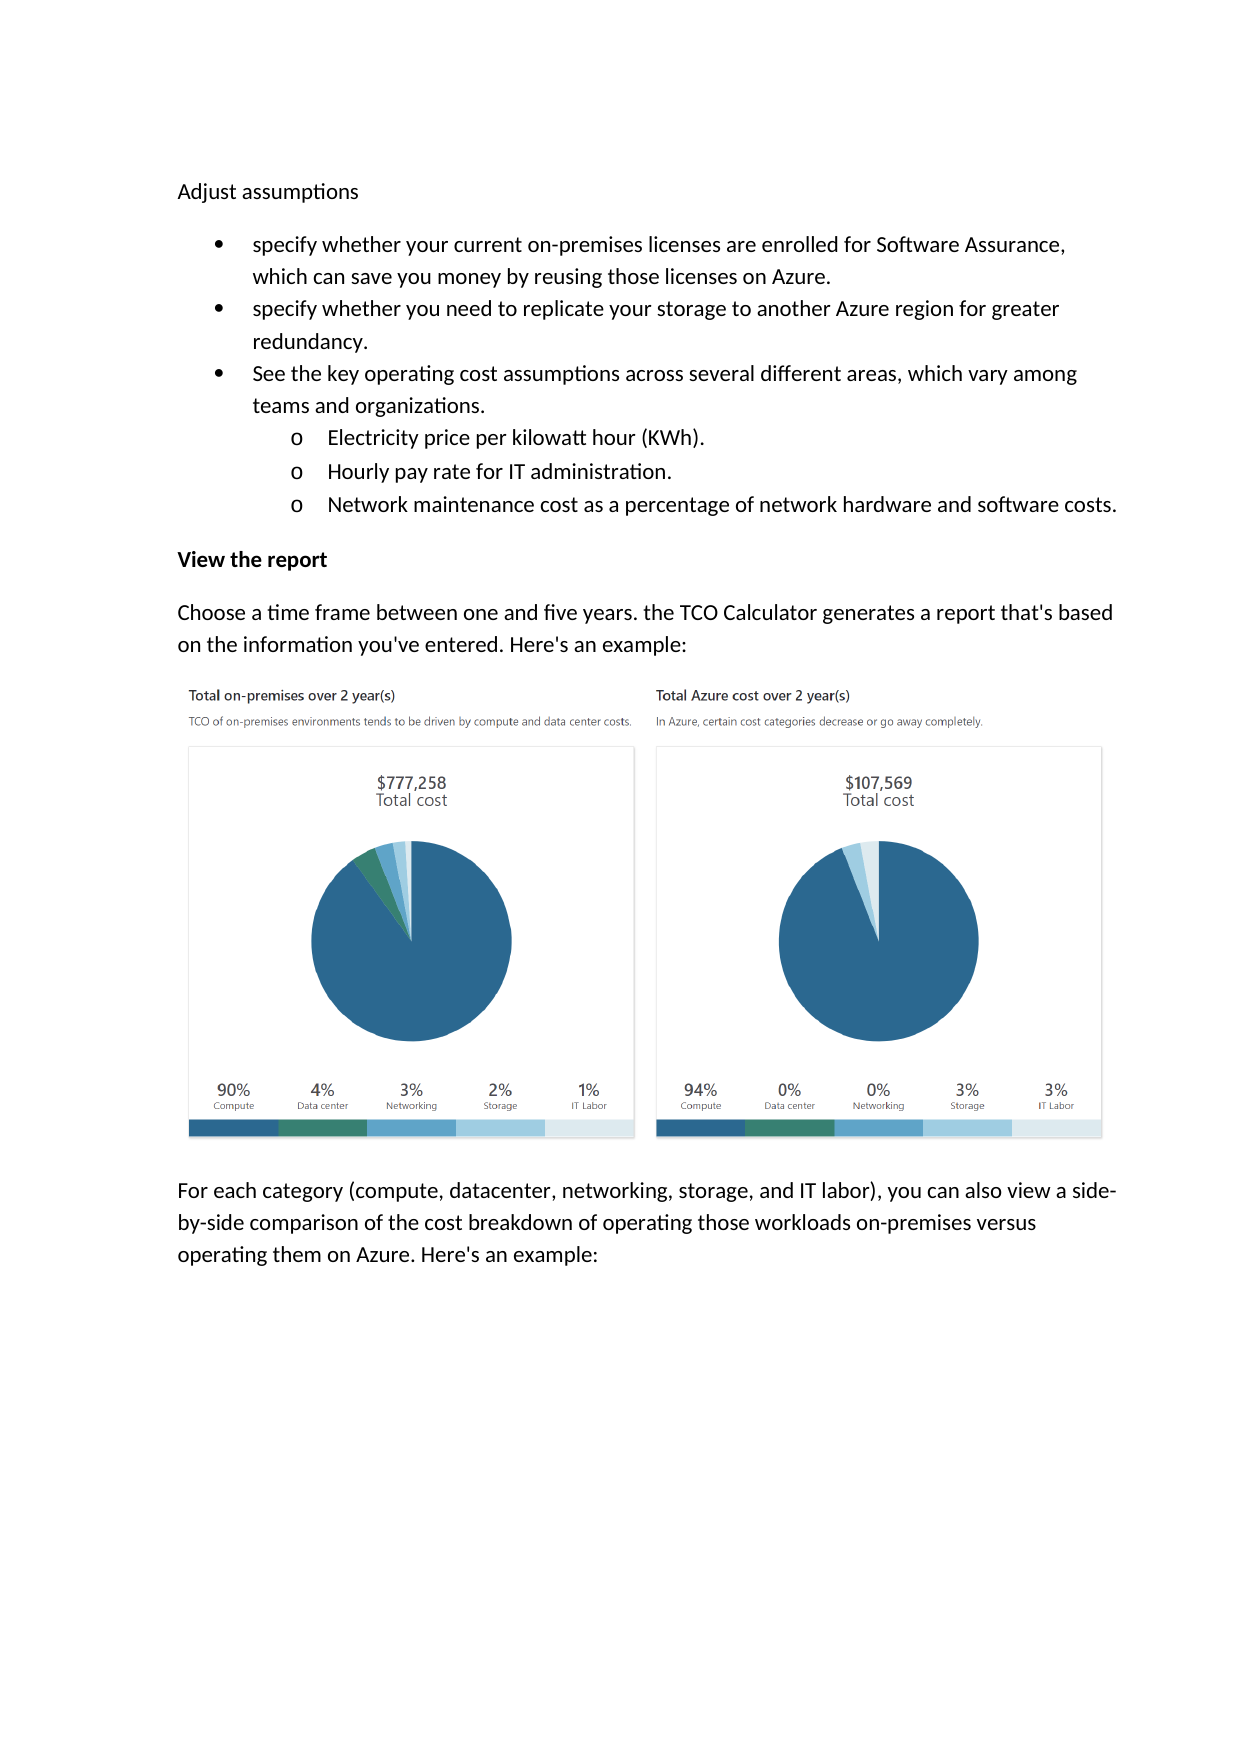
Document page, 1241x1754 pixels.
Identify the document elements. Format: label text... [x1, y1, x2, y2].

picture [177, 683, 1123, 1152]
list Electricity price per kilowatt hour (KWh). [290, 423, 1122, 452]
list specify whether your current on-premises licenses are enrolled for Software Assurance, which can save you money by reusing those licenses on Azure. [215, 230, 1122, 290]
text Adjust assumptions [177, 177, 1122, 205]
text Choose a time frame between one and five years. the TCO Calculator generates a report that's based on the information you've entered. Here's an example: [177, 598, 1122, 658]
text For each category (compute, datacenter, networking, storage, and IT labor), you can also view a side-by-side comparison of the cost breakdown of operating those workloads on-premises versus operating them on Azure. Here's an example: [177, 1176, 1122, 1269]
list See the key operating cost assumptions across several different areas, which vary among teams and organizations. [215, 359, 1122, 419]
list specify whether you need to replicate your storage to another Azure region for greater redundancy. [215, 294, 1122, 355]
list Network maintenance cost as a percentage of network hardware and software costs. [290, 490, 1122, 519]
text View the report [177, 545, 1122, 573]
list Hourly pay rate for IT administration. [290, 457, 1122, 486]
